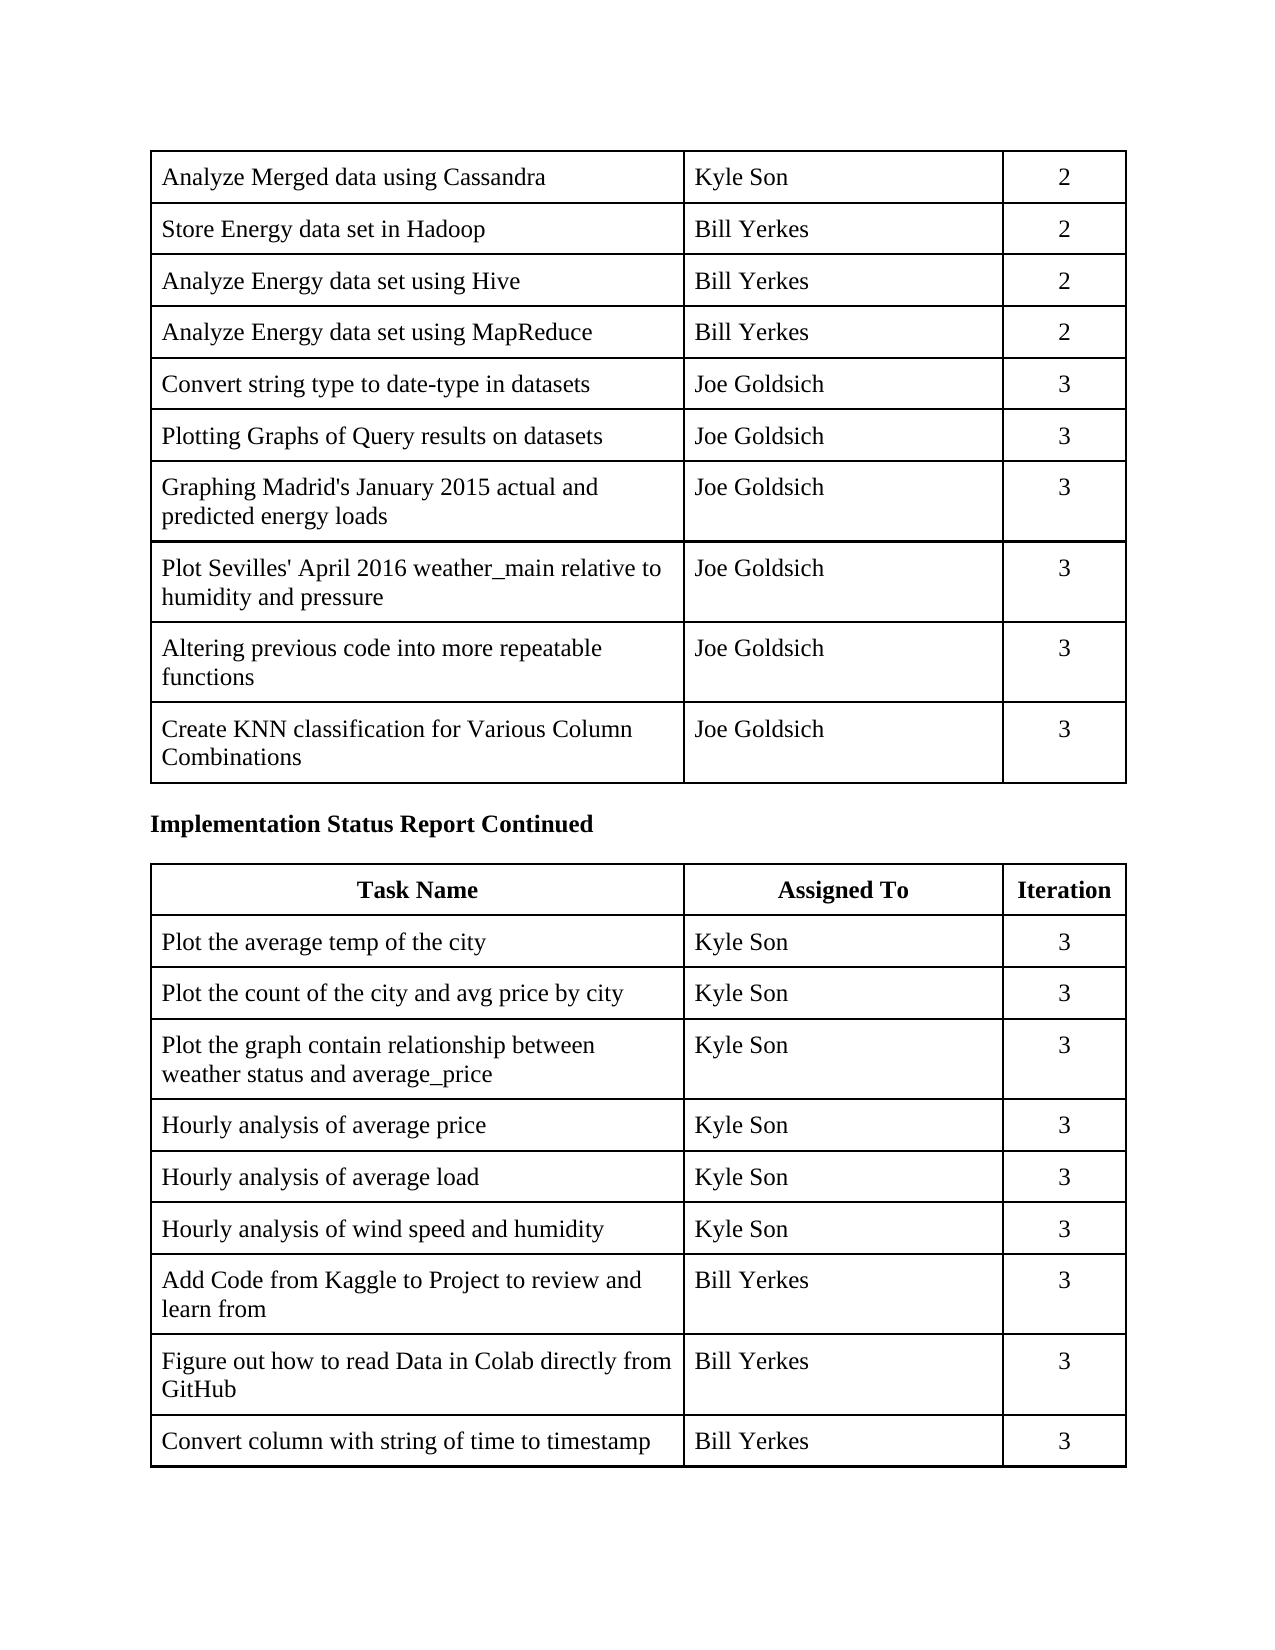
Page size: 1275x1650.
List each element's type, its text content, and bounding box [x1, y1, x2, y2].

table_cell 3 [1004, 623, 1125, 701]
table_cell Bill Yerkes [685, 307, 1002, 357]
table_header Task Name [152, 865, 683, 914]
table_cell Hourly analysis of wind speed and humidity [152, 1203, 683, 1253]
table_cell Joe Goldsich [685, 359, 1002, 408]
table_cell 3 [1004, 1416, 1125, 1465]
table_cell Convert column with string of time to timestamp [152, 1416, 683, 1465]
table_cell Plot the count of the city and avg price by city [152, 968, 683, 1017]
table_cell 2 [1004, 204, 1125, 253]
table_cell Store Energy data set in Hadoop [152, 204, 683, 253]
table_cell Joe Goldsich [685, 543, 1002, 621]
table_cell 3 [1004, 968, 1125, 1017]
table_cell Graphing Madrid's January 2015 actual and predicted energy loads [152, 462, 683, 540]
table_cell 3 [1004, 1255, 1125, 1333]
table_cell 3 [1004, 1100, 1125, 1149]
table_cell Plot Sevilles' April 2016 weather_main relative to humidity and pressure [152, 543, 683, 621]
table_cell Plot the graph contain relationship between weather status and average_price [152, 1020, 683, 1098]
table_cell 3 [1004, 1335, 1125, 1414]
table_cell Plotting Graphs of Query results on datasets [152, 410, 683, 460]
table_cell Kyle Son [685, 1020, 1002, 1098]
table_cell Plot the average temp of the city [152, 916, 683, 966]
table_cell 2 [1004, 307, 1125, 357]
table_cell 3 [1004, 543, 1125, 621]
table_cell Convert string type to date-type in datasets [152, 359, 683, 408]
table_cell Analyze Merged data using Cassandra [152, 152, 683, 202]
table_cell 3 [1004, 1152, 1125, 1201]
table_cell 2 [1004, 152, 1125, 202]
table_cell 3 [1004, 703, 1125, 782]
table_cell Joe Goldsich [685, 623, 1002, 701]
table_cell Joe Goldsich [685, 462, 1002, 540]
table_cell 3 [1004, 1203, 1125, 1253]
table_cell Kyle Son [685, 152, 1002, 202]
table_cell 3 [1004, 916, 1125, 966]
text Implementation Status Report Continued [150, 809, 1125, 837]
table_cell Joe Goldsich [685, 410, 1002, 460]
table_cell 2 [1004, 255, 1125, 305]
table_cell Bill Yerkes [685, 255, 1002, 305]
table_header Assigned To [685, 865, 1002, 914]
table_cell 3 [1004, 1020, 1125, 1098]
table_cell Joe Goldsich [685, 703, 1002, 782]
table_cell 3 [1004, 359, 1125, 408]
table_cell Figure out how to read Data in Colab directly from GitHub [152, 1335, 683, 1414]
table_cell Bill Yerkes [685, 1335, 1002, 1414]
table_cell Bill Yerkes [685, 1416, 1002, 1465]
table_cell Hourly analysis of average price [152, 1100, 683, 1149]
table_cell Kyle Son [685, 1203, 1002, 1253]
table_header Iteration [1004, 865, 1125, 914]
table_cell Hourly analysis of average load [152, 1152, 683, 1201]
table_cell Kyle Son [685, 1152, 1002, 1201]
table_cell Kyle Son [685, 1100, 1002, 1149]
table_cell Analyze Energy data set using MapReduce [152, 307, 683, 357]
table_cell Kyle Son [685, 968, 1002, 1017]
table_cell Analyze Energy data set using Hive [152, 255, 683, 305]
table_cell 3 [1004, 462, 1125, 540]
table_cell Add Code from Kaggle to Project to review and learn from [152, 1255, 683, 1333]
table_cell 3 [1004, 410, 1125, 460]
table_cell Altering previous code into more repeatable functions [152, 623, 683, 701]
table_cell Kyle Son [685, 916, 1002, 966]
table_cell Bill Yerkes [685, 204, 1002, 253]
table_cell Bill Yerkes [685, 1255, 1002, 1333]
table_cell Create KNN classification for Various Column Combinations [152, 703, 683, 782]
